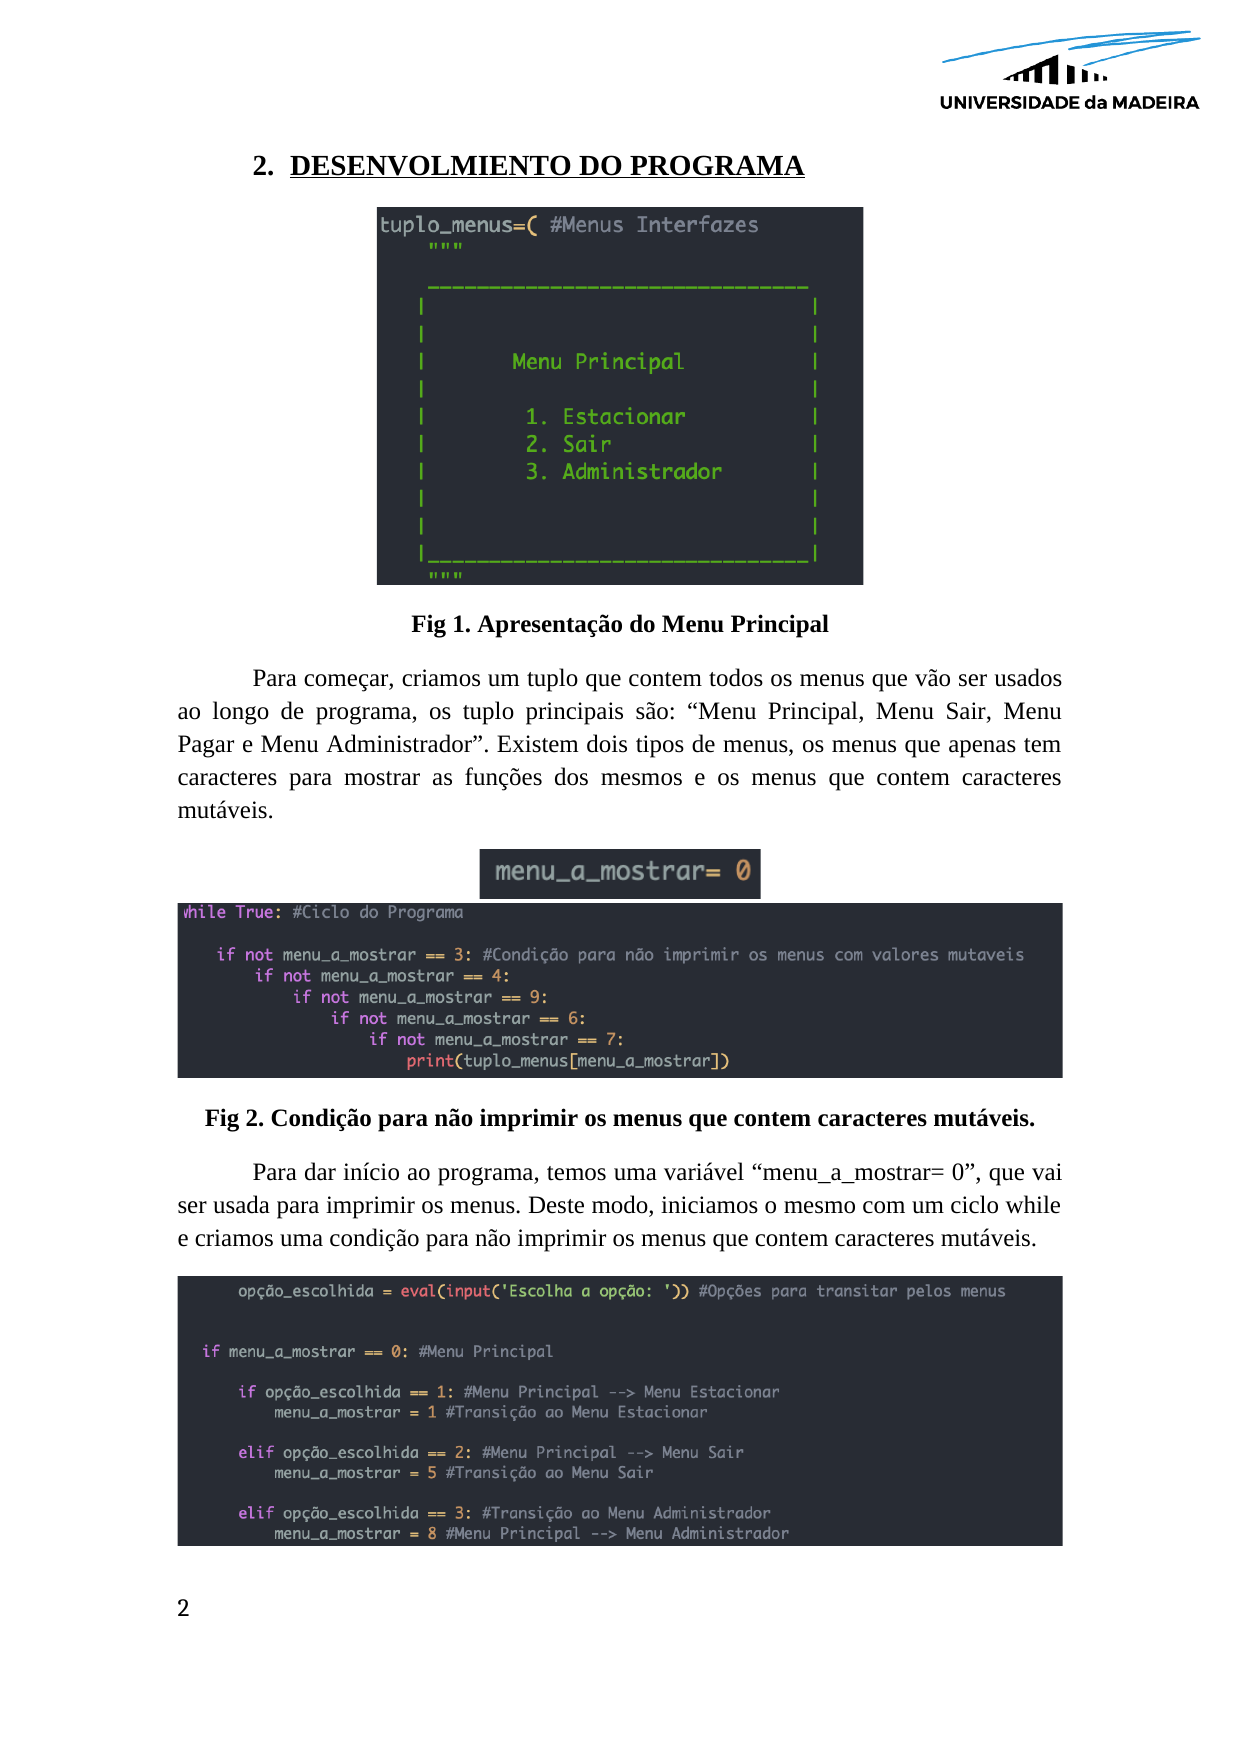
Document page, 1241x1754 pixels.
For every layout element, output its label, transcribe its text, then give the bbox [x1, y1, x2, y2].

text Para dar início ao programa, temos uma variável “menu_a_mostrar= 0”, que vai ser usada para imprimir os menus. Deste modo, iniciamos o mesmo com um ciclo while e criamos uma condição para não imprimir os menus que contem caracteres mutáveis. [177, 1157, 1063, 1251]
text Fig 1. Apresentação do Menu Principal [177, 609, 1063, 638]
picture [177, 1276, 1063, 1546]
text Fig 2. Condição para não imprimir os menus que contem caracteres mutáveis. [177, 1103, 1063, 1132]
list DESENVOLMIENTO DO PROGRAMA [252, 148, 1063, 181]
text Para começar, criamos um tuplo que contem todos os menus que vão ser usados ao longo de programa, os tuplo principais são: “Menu Principal, Menu Sair, Menu Pagar e Menu Administrador”. Existem dois tipos de menus, os menus que apenas tem caracteres para mostrar as funções dos mesmos e os menus que contem caracteres mutáveis. [177, 663, 1063, 824]
picture [479, 849, 761, 899]
picture [177, 903, 1063, 1078]
picture [939, 29, 1204, 111]
picture [376, 207, 864, 585]
